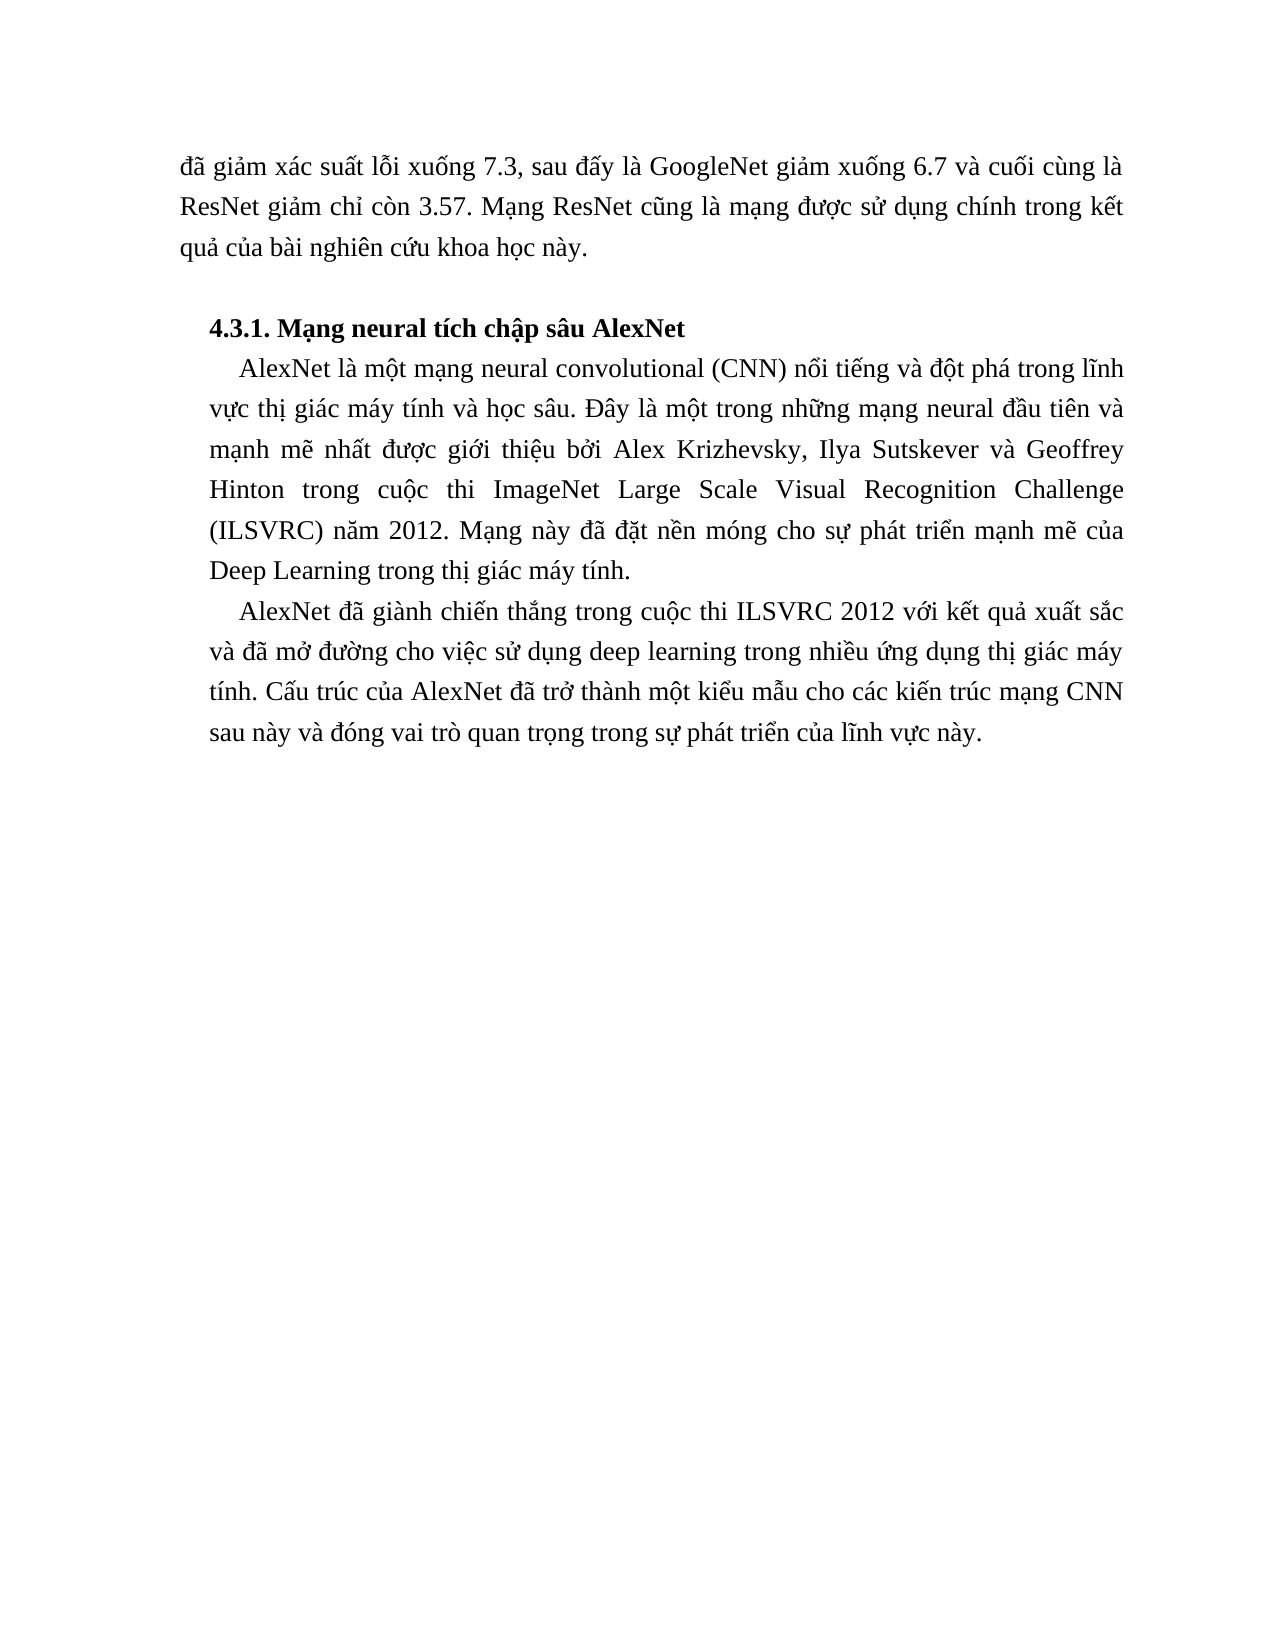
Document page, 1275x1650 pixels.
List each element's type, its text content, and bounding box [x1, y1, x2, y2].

text 4.3.1. Mạng neural tích chập sâu AlexNet [209, 312, 1125, 343]
text AlexNet đã giành chiến thắng trong cuộc thi ILSVRC 2012 với kết quả xuất sắc và đã mở đường cho việc sử dụng deep learning trong nhiều ứng dụng thị giác máy tính. Cấu trúc của AlexNet đã trở thành một kiểu mẫu cho các kiến trúc mạng CNN sau này và đóng vai trò quan trọng trong sự phát triển của lĩnh vực này. [209, 594, 1125, 747]
text AlexNet là một mạng neural convolutional (CNN) nổi tiếng và đột phá trong lĩnh vực thị giác máy tính và học sâu. Đây là một trong những mạng neural đầu tiên và mạnh mẽ nhất được giới thiệu bởi Alex Krizhevsky, Ilya Sutskever và Geoffrey Hinton trong cuộc thi ImageNet Large Scale Visual Recognition Challenge (ILSVRC) năm 2012. Mạng này đã đặt nền móng cho sự phát triển mạnh mẽ của Deep Learning trong thị giác máy tính. [209, 352, 1125, 585]
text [179, 150, 1125, 262]
